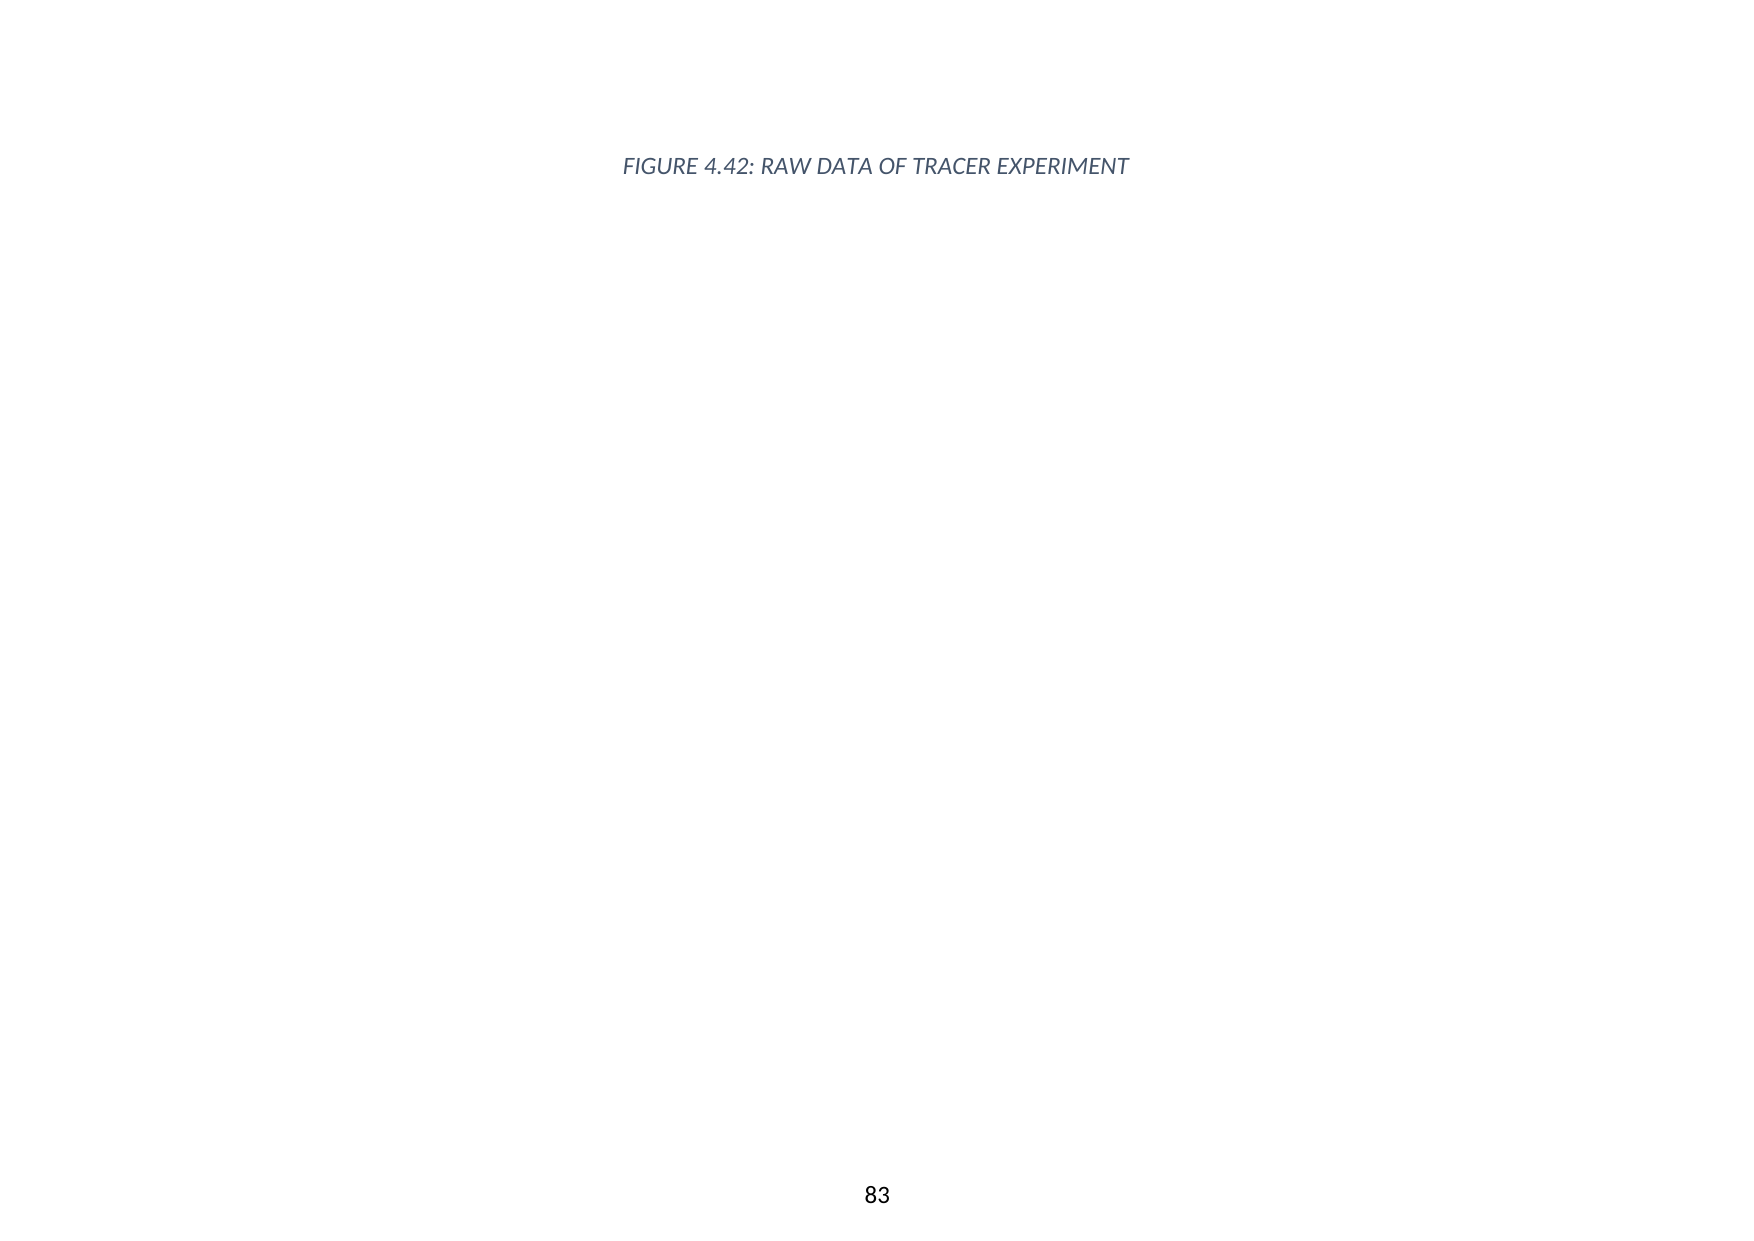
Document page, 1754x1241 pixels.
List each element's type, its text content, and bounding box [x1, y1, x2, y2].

text Figure 4.1: Raw Data of tracer experiment [150, 150, 1604, 181]
